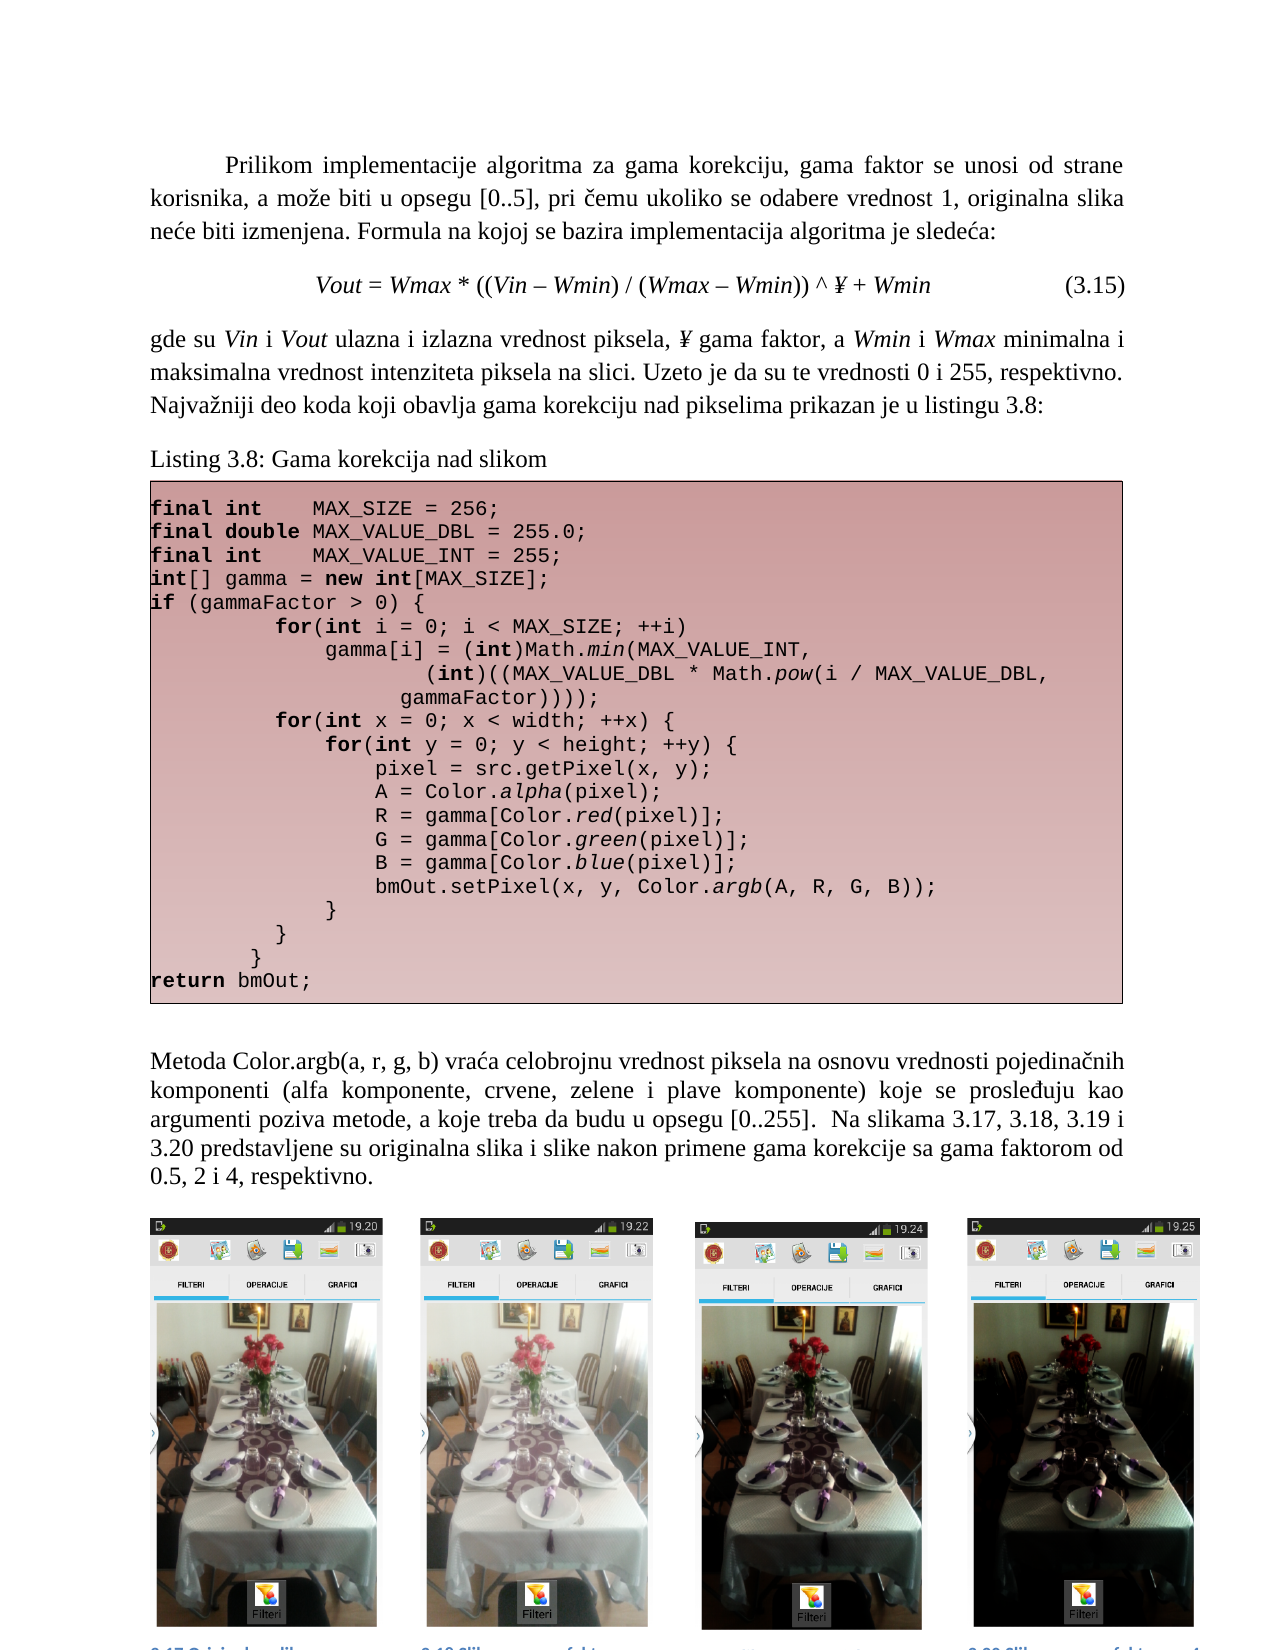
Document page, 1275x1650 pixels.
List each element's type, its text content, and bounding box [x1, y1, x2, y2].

text final double MAX_VALUE_DBL = 255.0; [150, 521, 1125, 545]
text A = Color.alpha(pixel); [150, 781, 1125, 805]
picture [967, 1218, 1200, 1633]
text int[] gamma = new int[MAX_SIZE]; [150, 568, 1125, 592]
text gamma[i] = (int)Math.min(MAX_VALUE_INT, [150, 639, 1125, 663]
text } [150, 947, 1125, 970]
text return bmOut; [150, 970, 1125, 994]
text for(int i = 0; i < MAX_SIZE; ++i) [150, 616, 1125, 639]
text if (gammaFactor > 0) { [150, 592, 1125, 616]
text final int MAX_SIZE = 256; [150, 497, 1125, 521]
text pixel = src.getPixel(x, y); [150, 758, 1125, 781]
text B = gamma[Color.blue(pixel)]; [150, 852, 1125, 876]
text R = gamma[Color.red(pixel)]; [150, 805, 1125, 828]
text Prilikom implementacije algoritma za gama korekciju, gama faktor se unosi od strane korisnika, a može biti u opsegu [0..5], pri čemu ukoliko se odabere vrednost 1, originalna slika neće biti izmenjena. Formula na kojoj se bazira implementacija algoritma je sledeća: [150, 150, 1125, 245]
text Listing 3.8: Gama korekcija nad slikom [150, 444, 1125, 472]
text final int MAX_VALUE_INT = 255; [150, 545, 1125, 568]
text Vout = Wmax * ((Vin – Wmin) / (Wmax – Wmin)) ^ ¥ + Wmin (3.15) [150, 270, 1125, 299]
text (int)((MAX_VALUE_DBL * Math.pow(i / MAX_VALUE_DBL, gammaFactor)))); [150, 663, 1125, 710]
picture [695, 1222, 928, 1636]
text G = gamma[Color.green(pixel)]; [150, 828, 1125, 852]
text } [150, 923, 1125, 947]
text for(int x = 0; x < width; ++x) { [150, 710, 1125, 734]
text for(int y = 0; y < height; ++y) { [150, 734, 1125, 758]
picture [420, 1218, 653, 1633]
picture [150, 1218, 383, 1633]
text } [150, 899, 1125, 923]
text bmOut.setPixel(x, y, Color.argb(A, R, G, B)); [150, 876, 1125, 899]
text Metoda Color.argb(a, r, g, b) vraća celobrojnu vrednost piksela na osnovu vrednosti pojedinačnih komponenti (alfa komponente, crvene, zelene i plave komponente) koje se prosleđuju kao argumenti poziva metode, a koje treba da budu u opsegu [0..255]. Na slikama 3.17, 3.18, 3.19 i 3.20 predstavljene su originalna slika i slike nakon primene gama korekcije sa gama faktorom od 0.5, 2 i 4, respektivno. [150, 1046, 1125, 1190]
text gde su Vin i Vout ulazna i izlazna vrednost piksela, ¥ gama faktor, a Wmin i Wmax minimalna i maksimalna vrednost intenziteta piksela na slici. Uzeto je da su te vrednosti 0 i 255, respektivno. Najvažniji deo koda koji obavlja gama korekciju nad pikselima prikazan je u listingu 3.8: [150, 324, 1125, 418]
